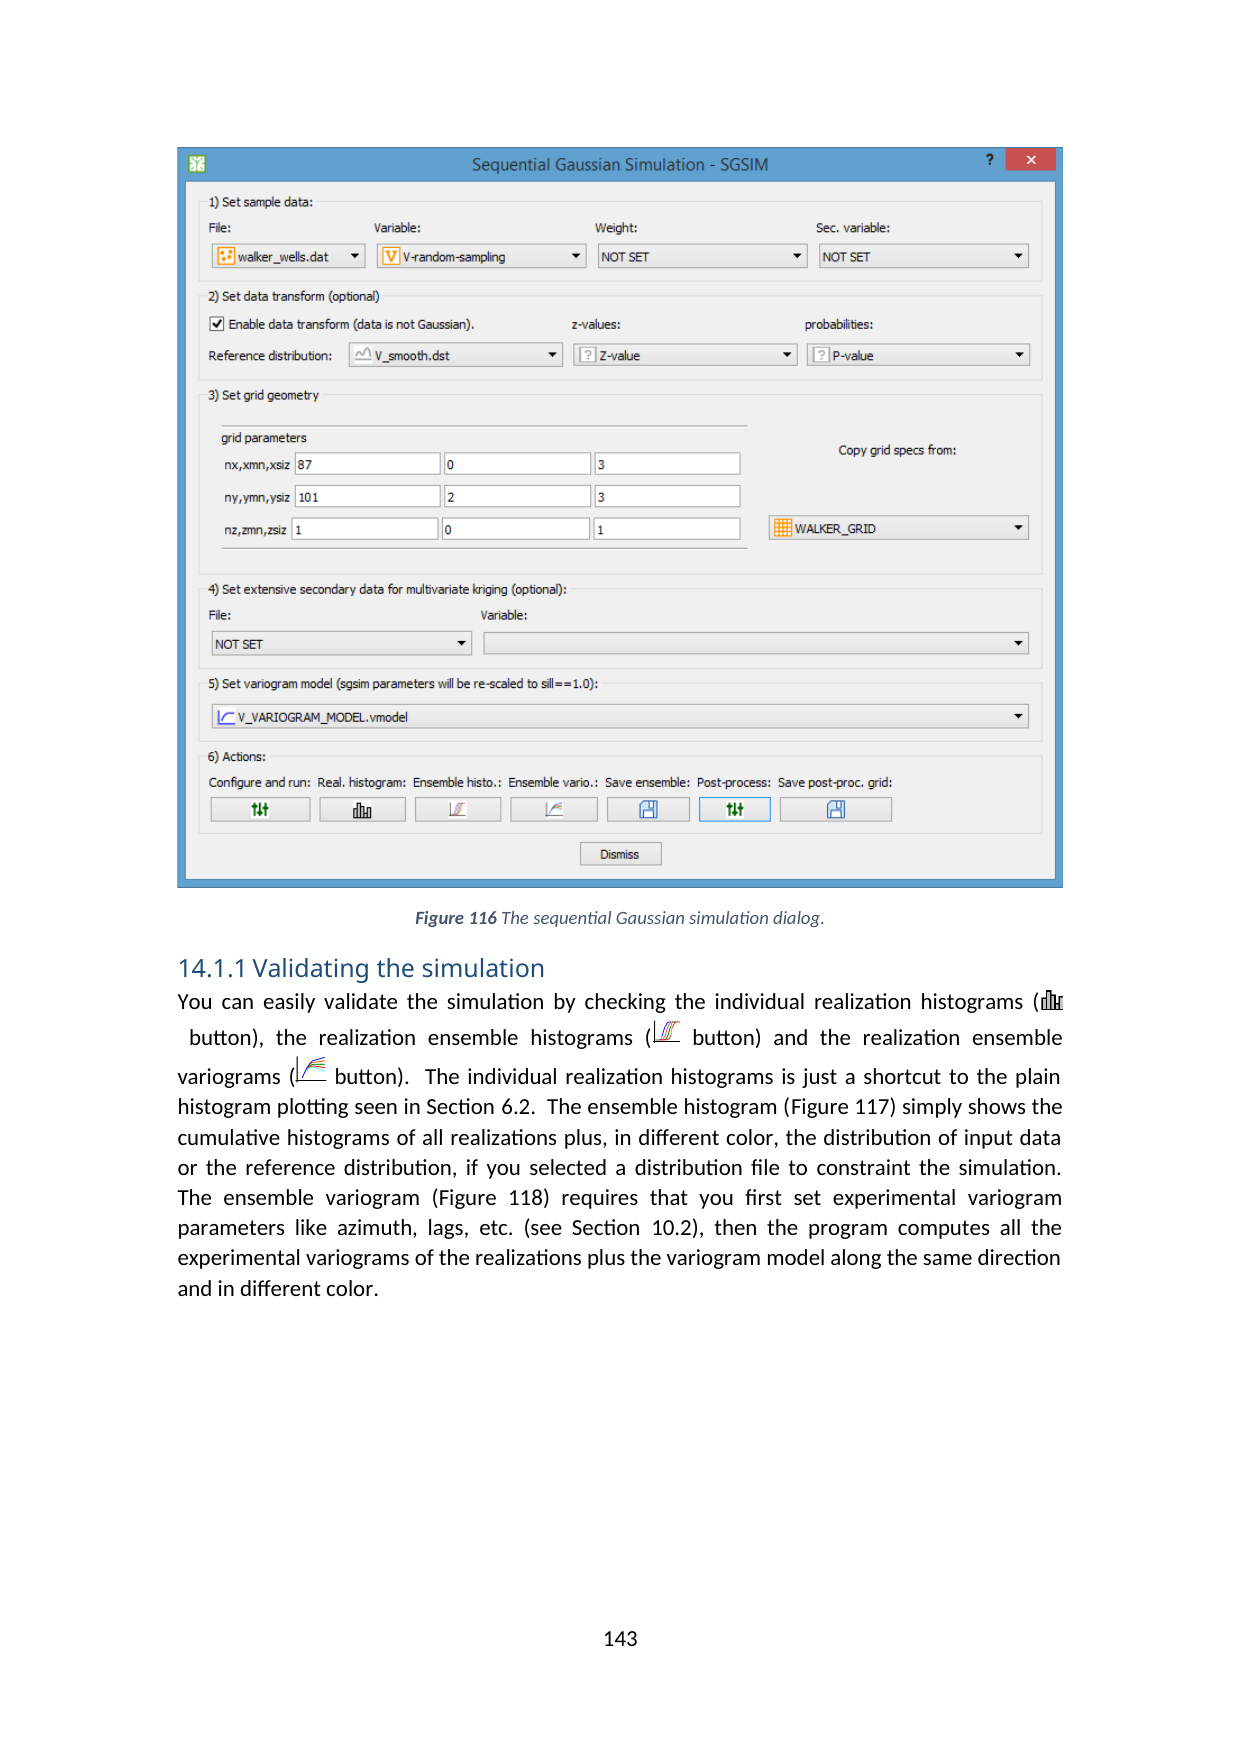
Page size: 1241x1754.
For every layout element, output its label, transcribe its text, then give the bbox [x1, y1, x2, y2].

text You can easily validate the simulation by checking the individual realization histograms ( button), the realization ensemble histograms ( button) and the realization ensemble variograms ( button). The individual realization histograms is just a shortcut to the plain histogram plotting seen in Section 6.2. The ensemble histogram (Figure 117) simply shows the cumulative histograms of all realizations plus, in different color, the distribution of input data or the reference distribution, if you selected a distribution file to constraint the simulation. The ensemble variogram (Figure 118) requires that you first set experimental variogram parameters like azimuth, lags, etc. (see Section 10.2), then the program computes all the experimental variograms of the realizations plus the variogram model along the same direction and in different color. [177, 987, 1063, 1302]
picture [652, 1017, 681, 1046]
text Figure 116 The sequential Gaussian simulation dialog. [177, 907, 1063, 929]
picture [1041, 987, 1063, 1010]
picture [295, 1053, 327, 1085]
picture [177, 147, 1063, 888]
subtitle Validating the simulation [177, 950, 1063, 984]
